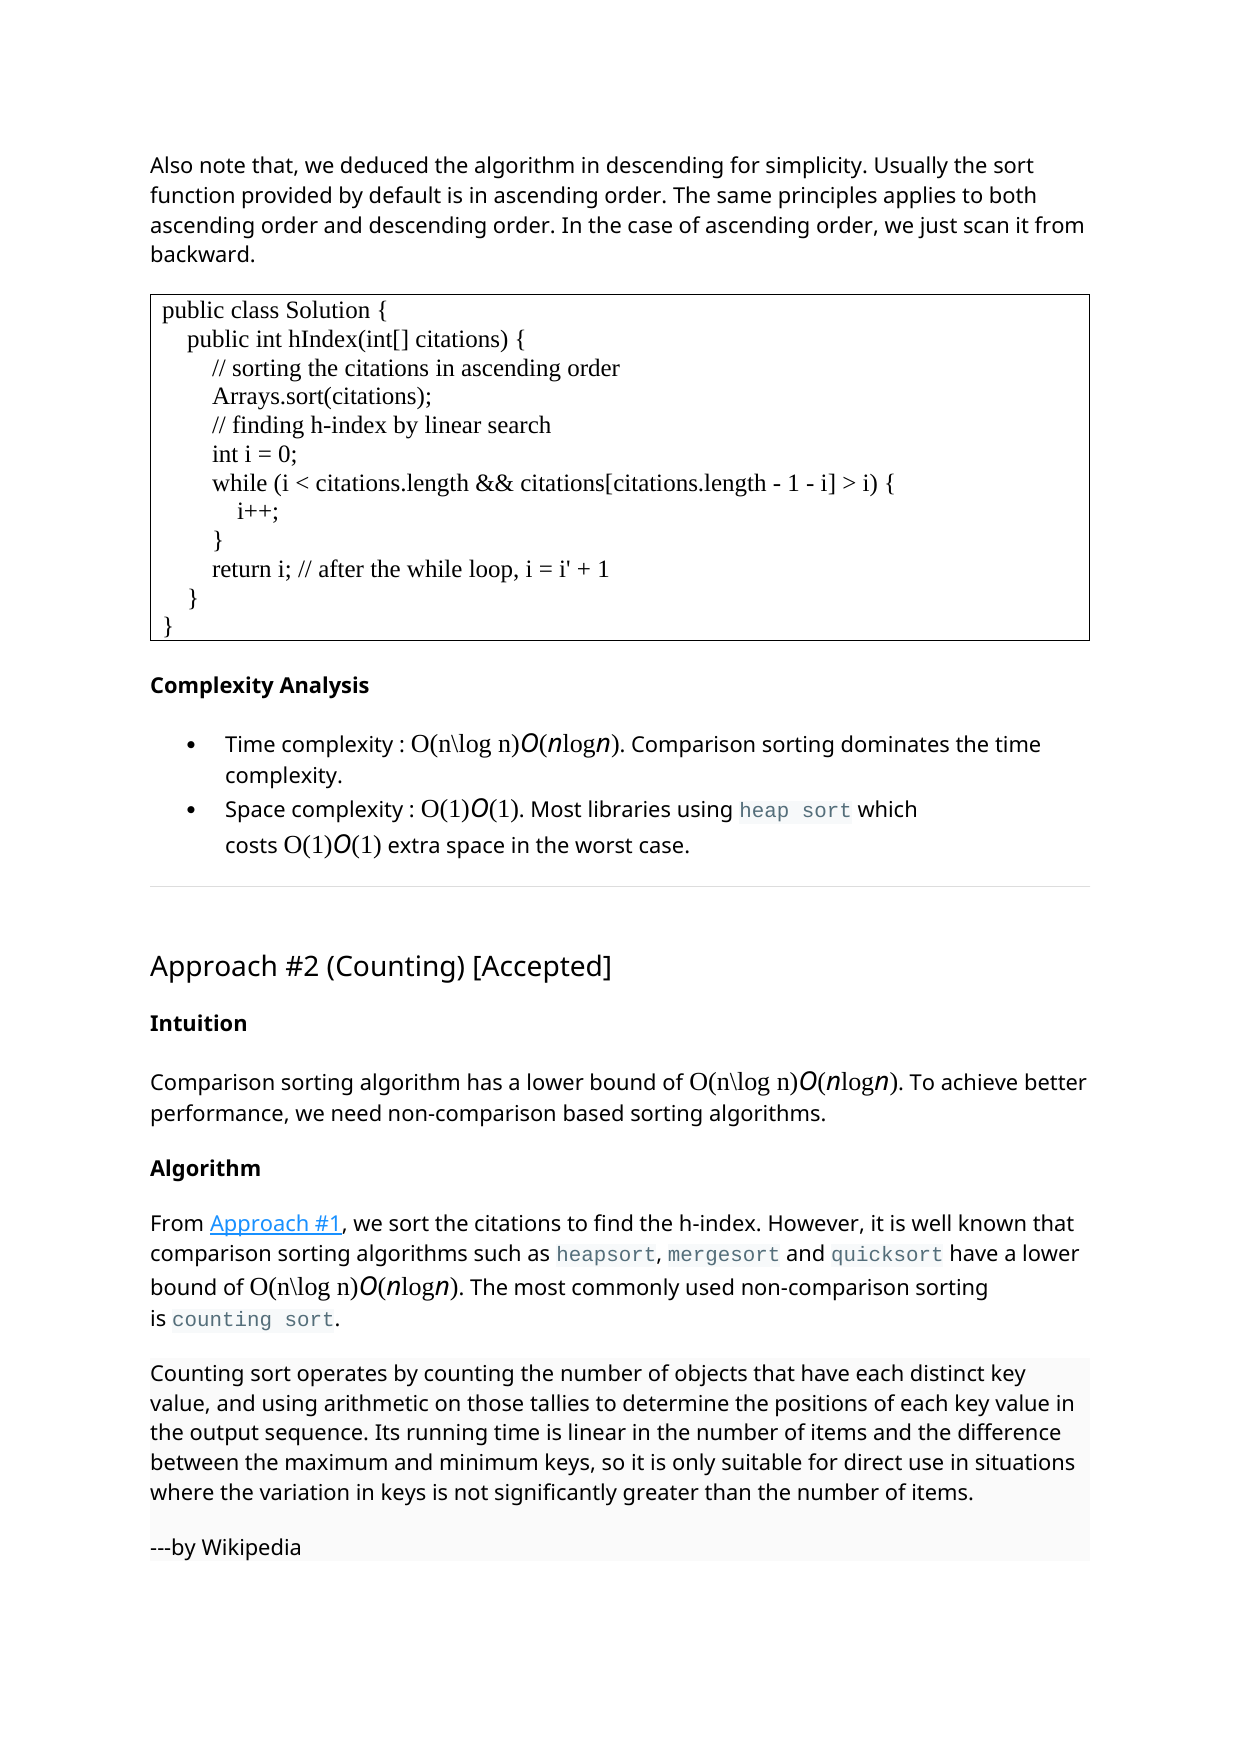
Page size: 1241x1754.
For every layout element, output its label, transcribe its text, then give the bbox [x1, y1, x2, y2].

text Counting sort operates by counting the number of objects that have each distinct key value, and using arithmetic on those tallies to determine the positions of each key value in the output sequence. Its running time is linear in the number of items and the difference between the maximum and minimum keys, so it is only suitable for direct use in situations where the variation in keys is not significantly greater than the number of items. [150, 1358, 1090, 1507]
list Space complexity : O(1)O(1). Most libraries using heap sort which costs O(1)O(1) extra space in the worst case. [187, 790, 1090, 861]
text From Approach #1, we sort the citations to find the h-index. However, it is well known that comparison sorting algorithms such as heapsort, mergesort and quicksort have a lower bound of O(n\log n)O(nlogn). The most commonly used non-comparison sorting is counting sort. [150, 1208, 1090, 1333]
subtitle Approach #2 (Counting) [Accepted] [150, 946, 1090, 984]
text Complexity Analysis [150, 670, 1090, 700]
list Time complexity : O(n\log n)O(nlogn). Comparison sorting dominates the time complexity. [187, 725, 1090, 790]
text Intuition [150, 1008, 1090, 1038]
text Algorithm [150, 1153, 1090, 1183]
text Also note that, we deduced the algorithm in descending for simplicity. Usually the sort function provided by default is in ascending order. The same principles applies to both ascending order and descending order. In the case of ascending order, we just scan it from backward. [150, 150, 1090, 269]
table_header public class Solution { public int hIndex(int[] citations) { // sorting the citations in ascending order Arrays.sort(citations); // finding h-index by linear search int i = 0; while (i < citations.length && citations[citations.length - 1 - i] > i) { i++; } return i; // after the while loop, i = i' + 1 } } [151, 295, 1089, 640]
text Comparison sorting algorithm has a lower bound of O(n\log n)O(nlogn). To achieve better performance, we need non-comparison based sorting algorithms. [150, 1063, 1090, 1128]
text ---by Wikipedia [150, 1532, 1090, 1561]
